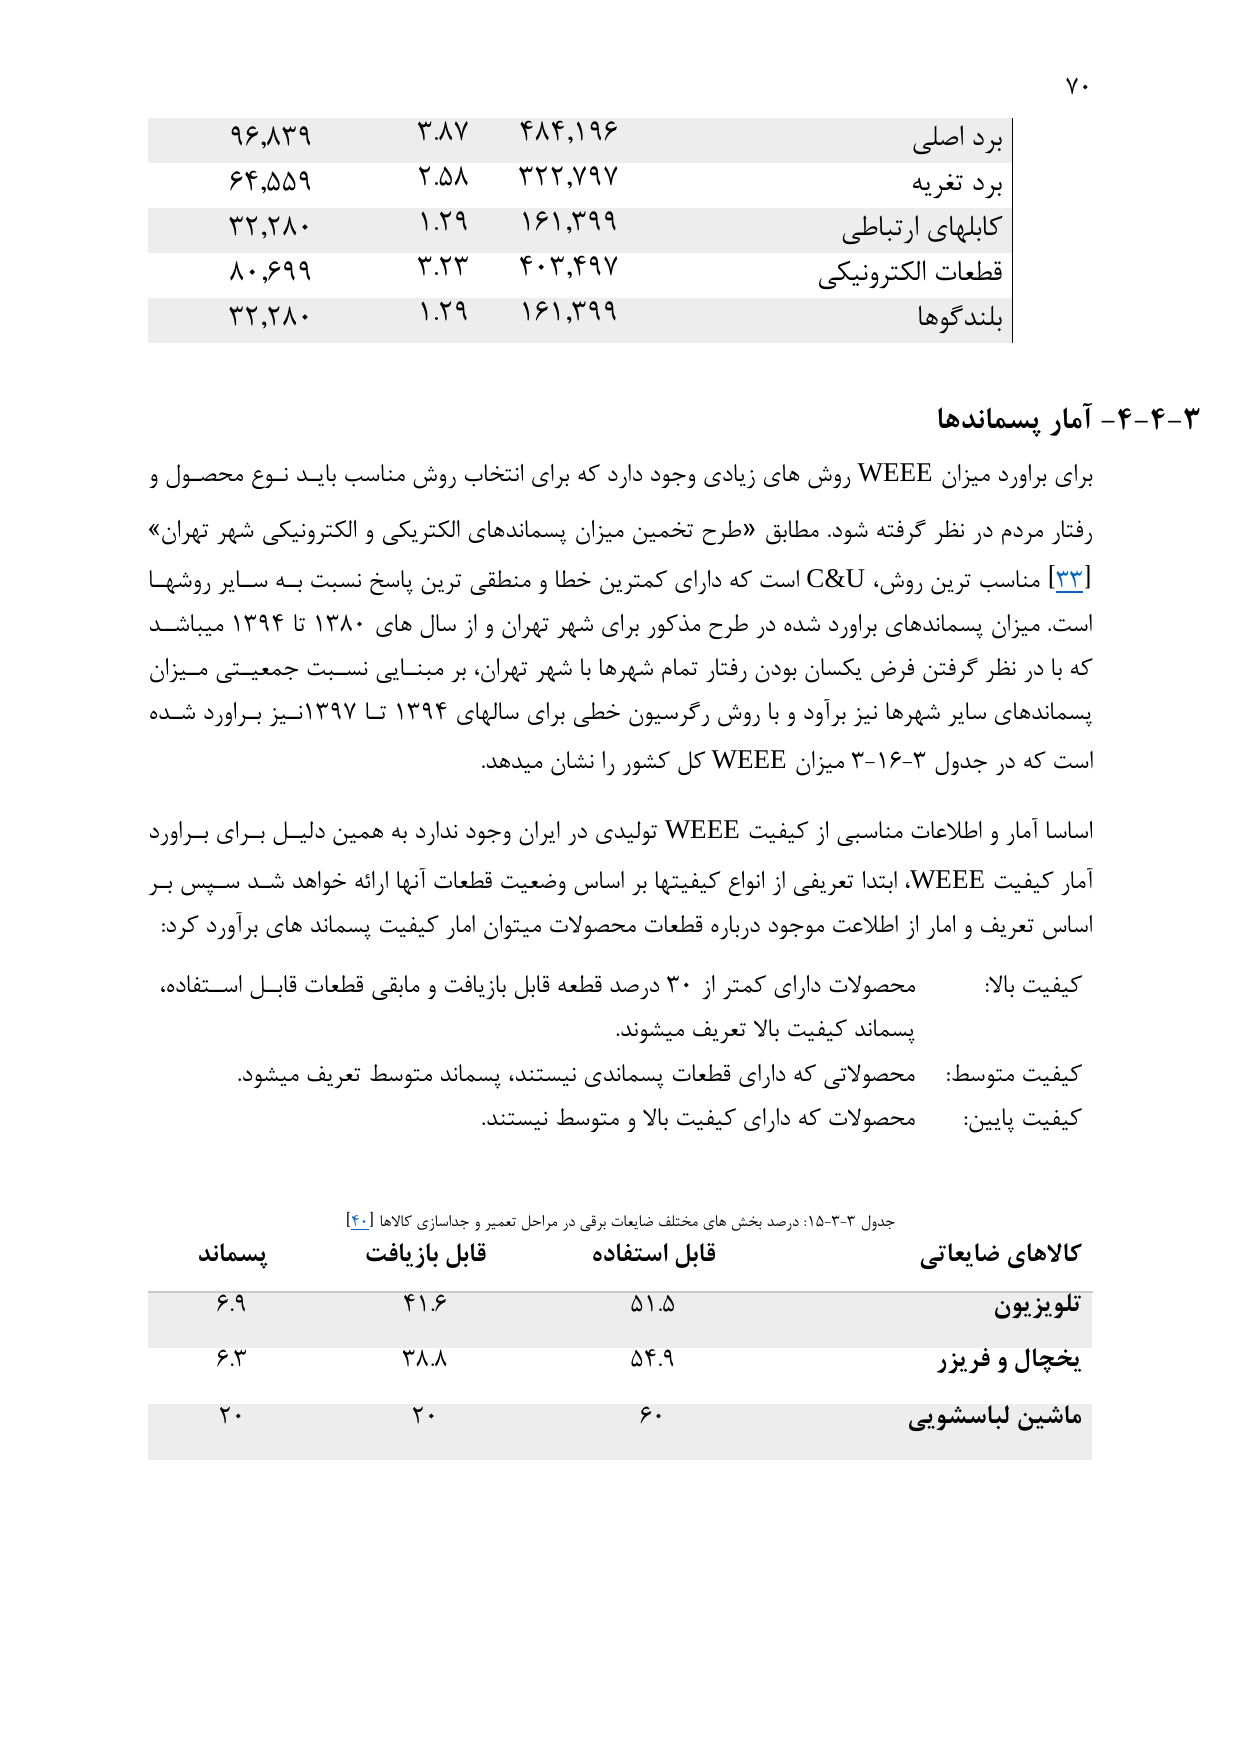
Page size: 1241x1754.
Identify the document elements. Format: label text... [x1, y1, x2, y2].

table_cell یخچال و فریزر [772, 1348, 1092, 1404]
text اساسا آمار و اطلاعات مناسبی از کیفیت WEEE تولیدی در ایران وجود ندارد به همین دلیل برای براورد آمار کیفیت WEEE، ابتدا تعریفی از انواع کیفیتها بر اساس وضعیت قطعات آنها ارائه خواهد شد سپس بر اساس تعریف و امار از اطلاعت موجود درباره قطعات محصولات میتوان امار کیفیت پسماند های برآورد کرد: [148, 813, 1092, 942]
table_cell 484,196 [492, 118, 645, 163]
table_cell 41.6 [316, 1293, 534, 1348]
table_cell 322,797 [492, 163, 645, 208]
table_cell 2.58 [394, 163, 492, 208]
table_cell 64,559 [148, 163, 394, 208]
subtitle آمار پسماندها [148, 406, 1092, 440]
table_header قابل بازیافت [316, 1243, 534, 1291]
table_header قابل استفاده [534, 1243, 772, 1291]
table_cell برد اصلی [645, 118, 1012, 163]
table_cell 51.5 [534, 1293, 772, 1348]
table_cell ماشین لباسشویی [772, 1404, 1092, 1460]
table_cell 6.3 [148, 1348, 316, 1404]
table_cell 3.87 [394, 118, 492, 163]
table_cell کیفیت متوسط: [926, 1062, 1092, 1107]
table_cell محصولات که دارای کیفیت بالا و متوسط نیستند. [148, 1107, 926, 1151]
table_cell 96,839 [148, 118, 394, 163]
table_header پسماند [148, 1243, 316, 1291]
table_cell 60 [534, 1404, 772, 1460]
table_cell 1.29 [394, 298, 492, 343]
table_cell 403,497 [492, 253, 645, 298]
table_cell 32,280 [148, 208, 394, 253]
table_header کالاهای ضایعاتی [772, 1243, 1092, 1291]
table_cell 32,280 [148, 298, 394, 343]
table_cell محصولاتی که دارای قطعات پسماندی نیستند، پسماند متوسط تعریف میشود. [148, 1062, 926, 1107]
table_cell كابلهای ارتباطی [645, 208, 1012, 253]
table_cell 80,699 [148, 253, 394, 298]
table_cell تلویزیون [772, 1293, 1092, 1348]
table_cell 161,399 [492, 208, 645, 253]
table_cell بلندگوها [645, 298, 1012, 343]
table_cell 161,399 [492, 298, 645, 343]
table_cell کیفیت پایین: [926, 1107, 1092, 1151]
table_cell 20 [316, 1404, 534, 1460]
table_header کیفیت بالا: [926, 974, 1092, 1062]
table_cell 1.29 [394, 208, 492, 253]
table_cell 6.9 [148, 1293, 316, 1348]
table_cell 20 [148, 1404, 316, 1460]
table_cell قطعات الکترونیکی [645, 253, 1012, 298]
table_cell 38.8 [316, 1348, 534, 1404]
table_cell 54.9 [534, 1348, 772, 1404]
table_cell برد تغریه [645, 163, 1012, 208]
table_header محصولات دارای کمتر از 30 درصد قطعه قابل بازیافت و مابقی قطعات قابل استفاده، پسماند کیفیت بالا تعریف میشوند. [148, 974, 926, 1062]
table_cell 3.23 [394, 253, 492, 298]
